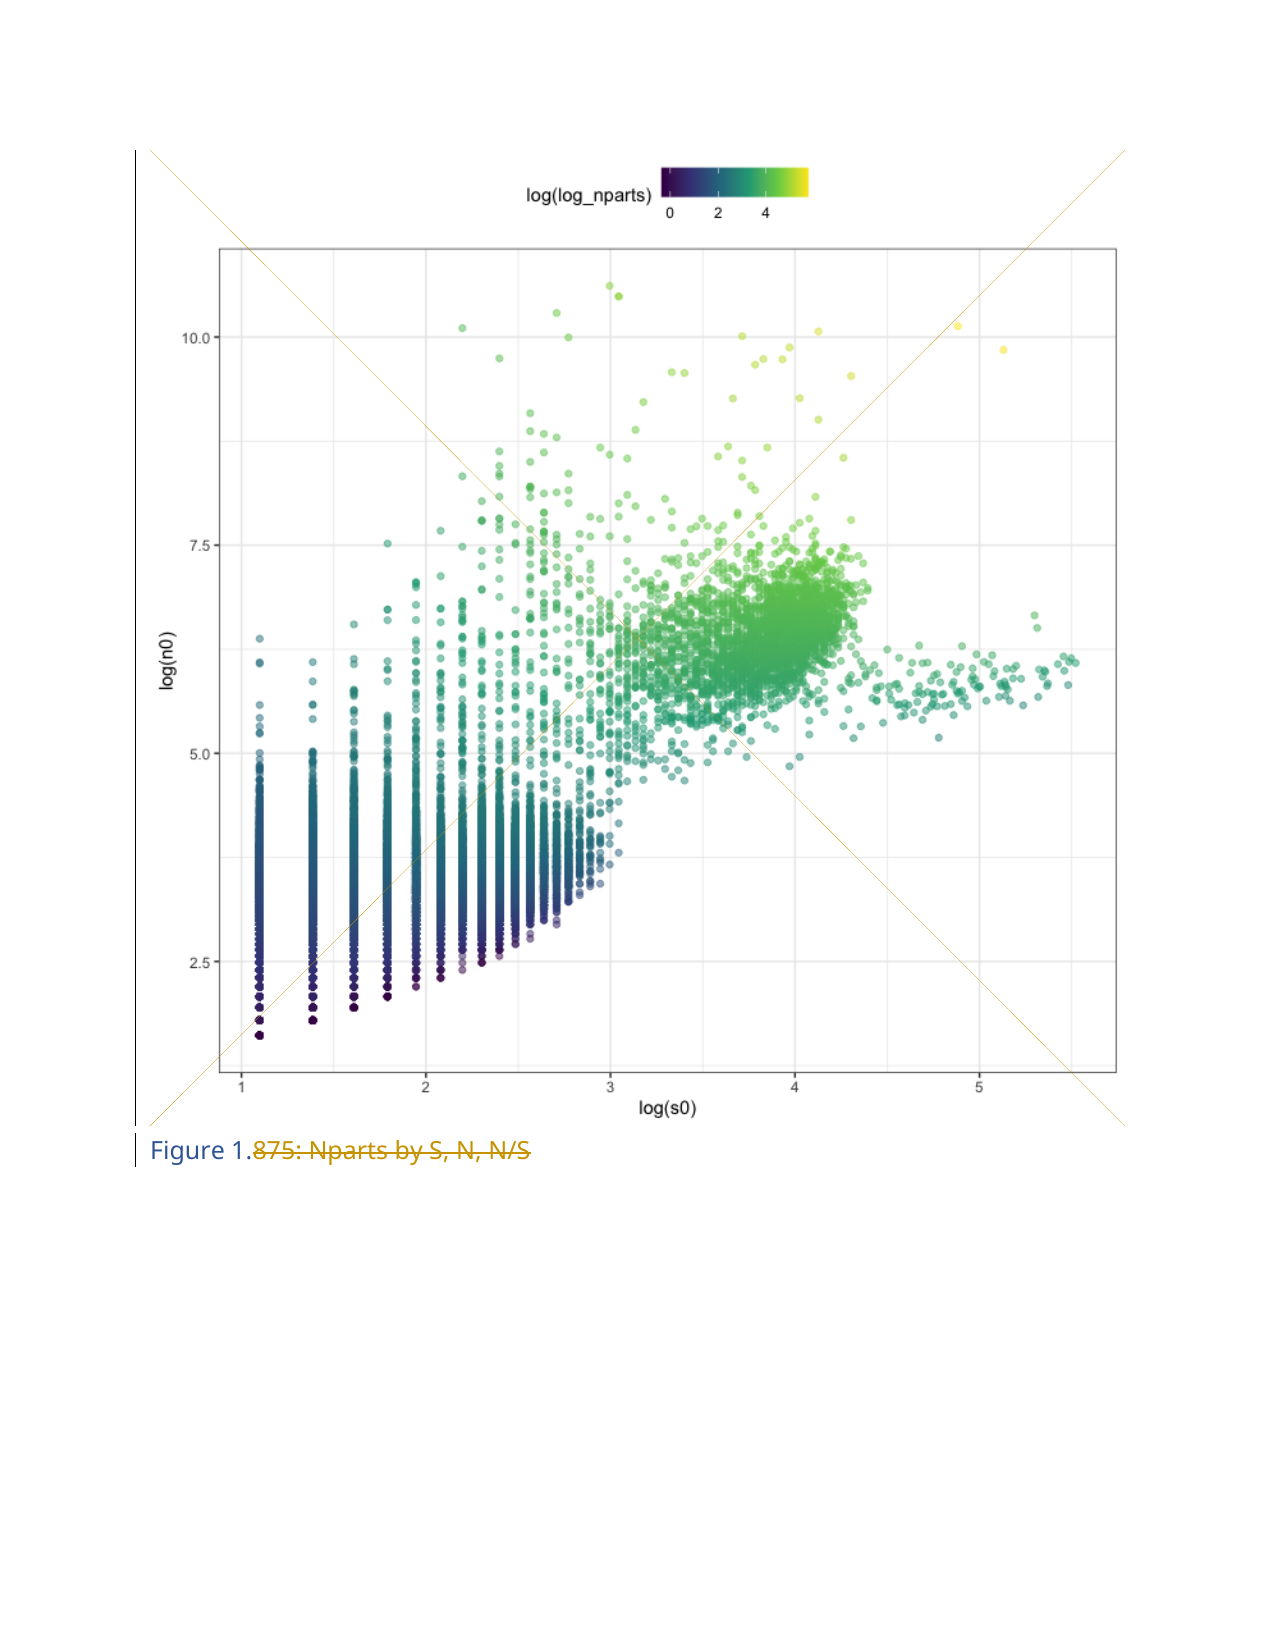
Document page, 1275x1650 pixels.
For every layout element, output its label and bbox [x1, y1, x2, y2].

picture [152, 150, 1123, 637]
picture [150, 152, 636, 1124]
picture [639, 152, 1125, 1125]
picture [151, 639, 1124, 1127]
